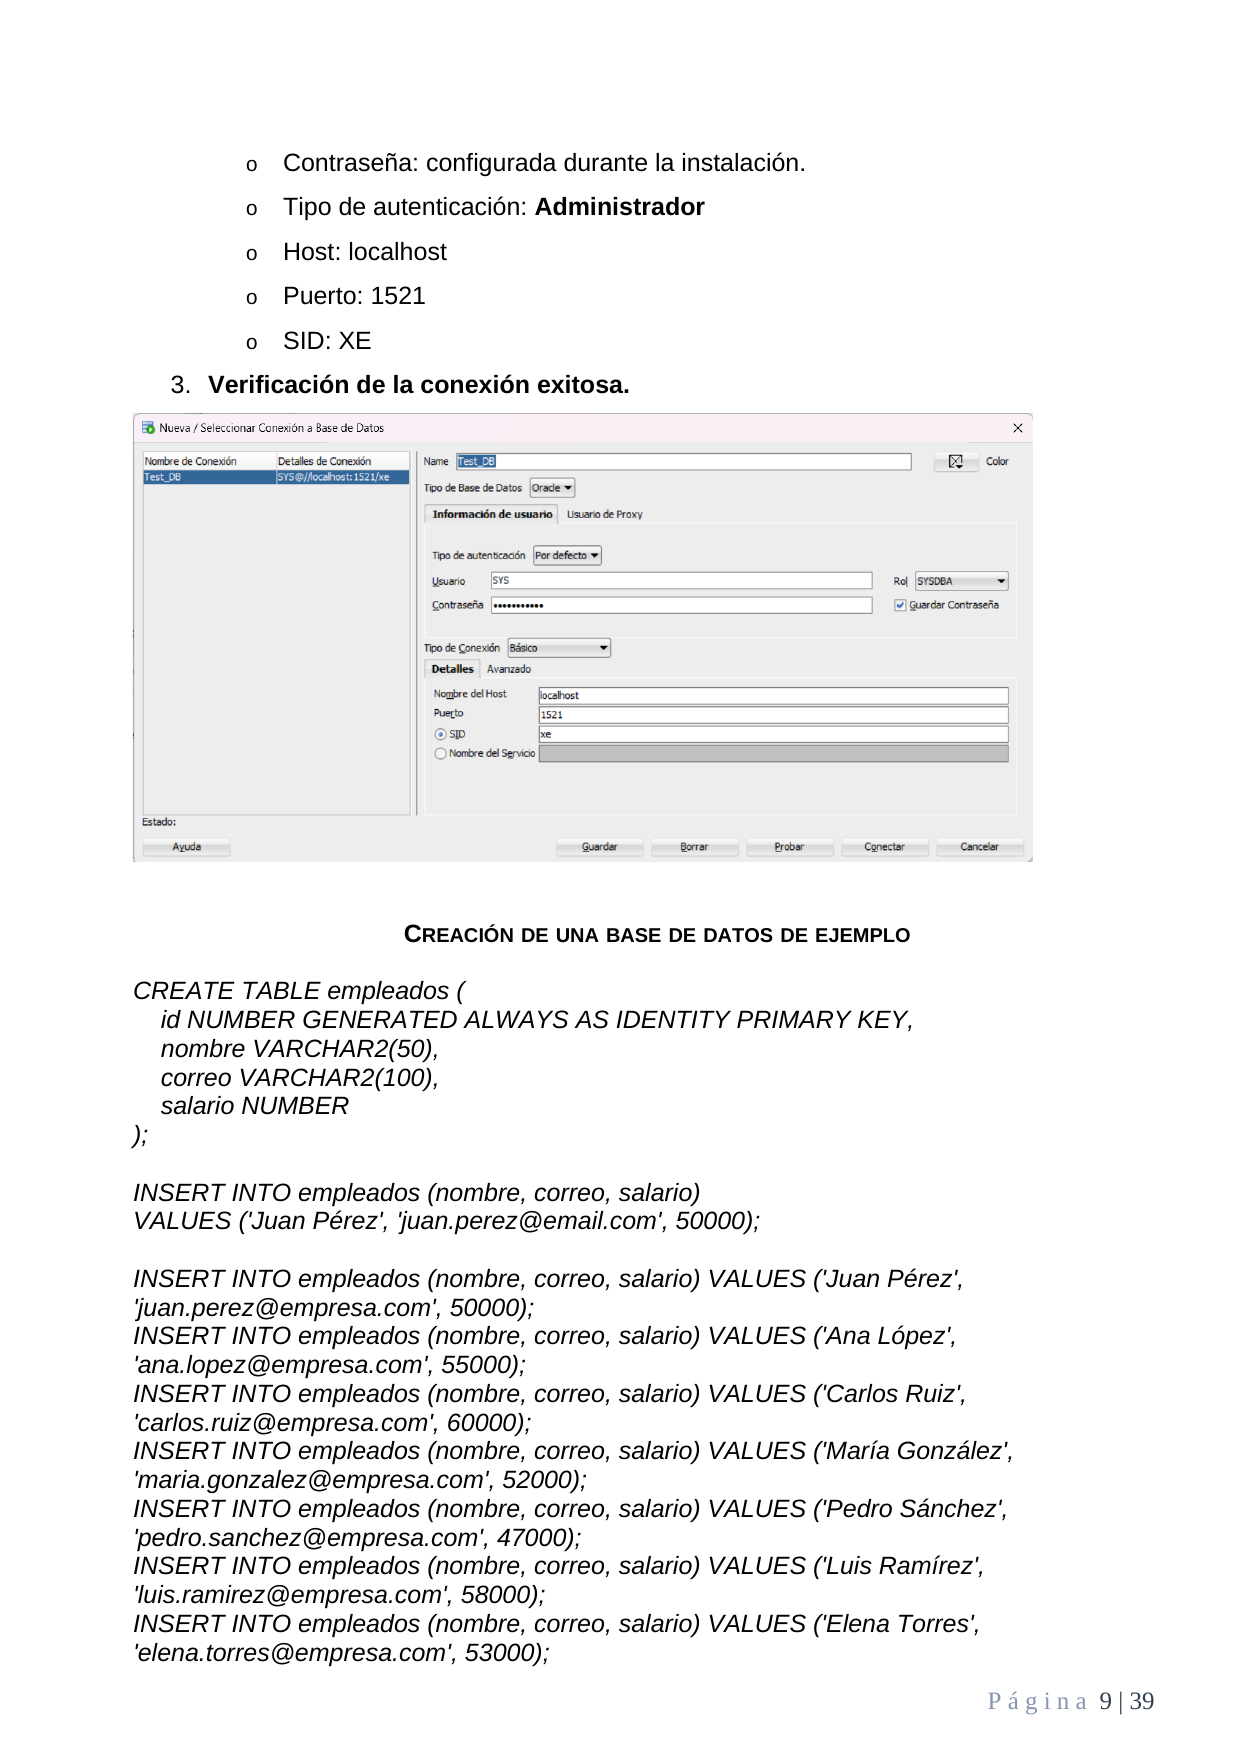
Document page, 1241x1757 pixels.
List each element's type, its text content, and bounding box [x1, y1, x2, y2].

text INSERT INTO empleados (nombre, correo, salario) VALUES ('Ana López', 'ana.lopez@empresa.com', 55000); [133, 1321, 1181, 1379]
list Verificación de la conexión exitosa. [170, 370, 1181, 399]
text nombre VARCHAR2(50), [133, 1034, 1181, 1062]
picture [132, 413, 1033, 862]
list Contraseña: configurada durante la instalación. [245, 148, 1181, 178]
text INSERT INTO empleados (nombre, correo, salario) VALUES ('Elena Torres', 'elena.torres@empresa.com', 53000); [133, 1609, 1181, 1666]
text ); [133, 1120, 1181, 1149]
list SID: XE [245, 326, 1181, 356]
text INSERT INTO empleados (nombre, correo, salario) VALUES ('Luis Ramírez', 'luis.ramirez@empresa.com', 58000); [133, 1551, 1181, 1609]
text INSERT INTO empleados (nombre, correo, salario) [133, 1177, 1181, 1206]
list Tipo de autenticación: Administrador [245, 192, 1181, 222]
list Puerto: 1521 [245, 281, 1181, 311]
text CREATE TABLE empleados ( [133, 976, 1181, 1005]
text id NUMBER GENERATED ALWAYS AS IDENTITY PRIMARY KEY, [133, 1005, 1181, 1034]
text correo VARCHAR2(100), [133, 1062, 1181, 1091]
list Host: localhost [245, 237, 1181, 267]
text INSERT INTO empleados (nombre, correo, salario) VALUES ('María González', 'maria.gonzalez@empresa.com', 52000); [133, 1436, 1181, 1494]
text VALUES ('Juan Pérez', 'juan.perez@email.com', 50000); [133, 1206, 1181, 1235]
text INSERT INTO empleados (nombre, correo, salario) VALUES ('Pedro Sánchez', 'pedro.sanchez@empresa.com', 47000); [133, 1494, 1181, 1551]
text INSERT INTO empleados (nombre, correo, salario) VALUES ('Juan Pérez', 'juan.perez@empresa.com', 50000); [133, 1264, 1181, 1321]
text INSERT INTO empleados (nombre, correo, salario) VALUES ('Carlos Ruiz', 'carlos.ruiz@empresa.com', 60000); [133, 1379, 1181, 1436]
text Creación de una base de datos de ejemplo [133, 919, 1181, 947]
text salario NUMBER [133, 1091, 1181, 1120]
